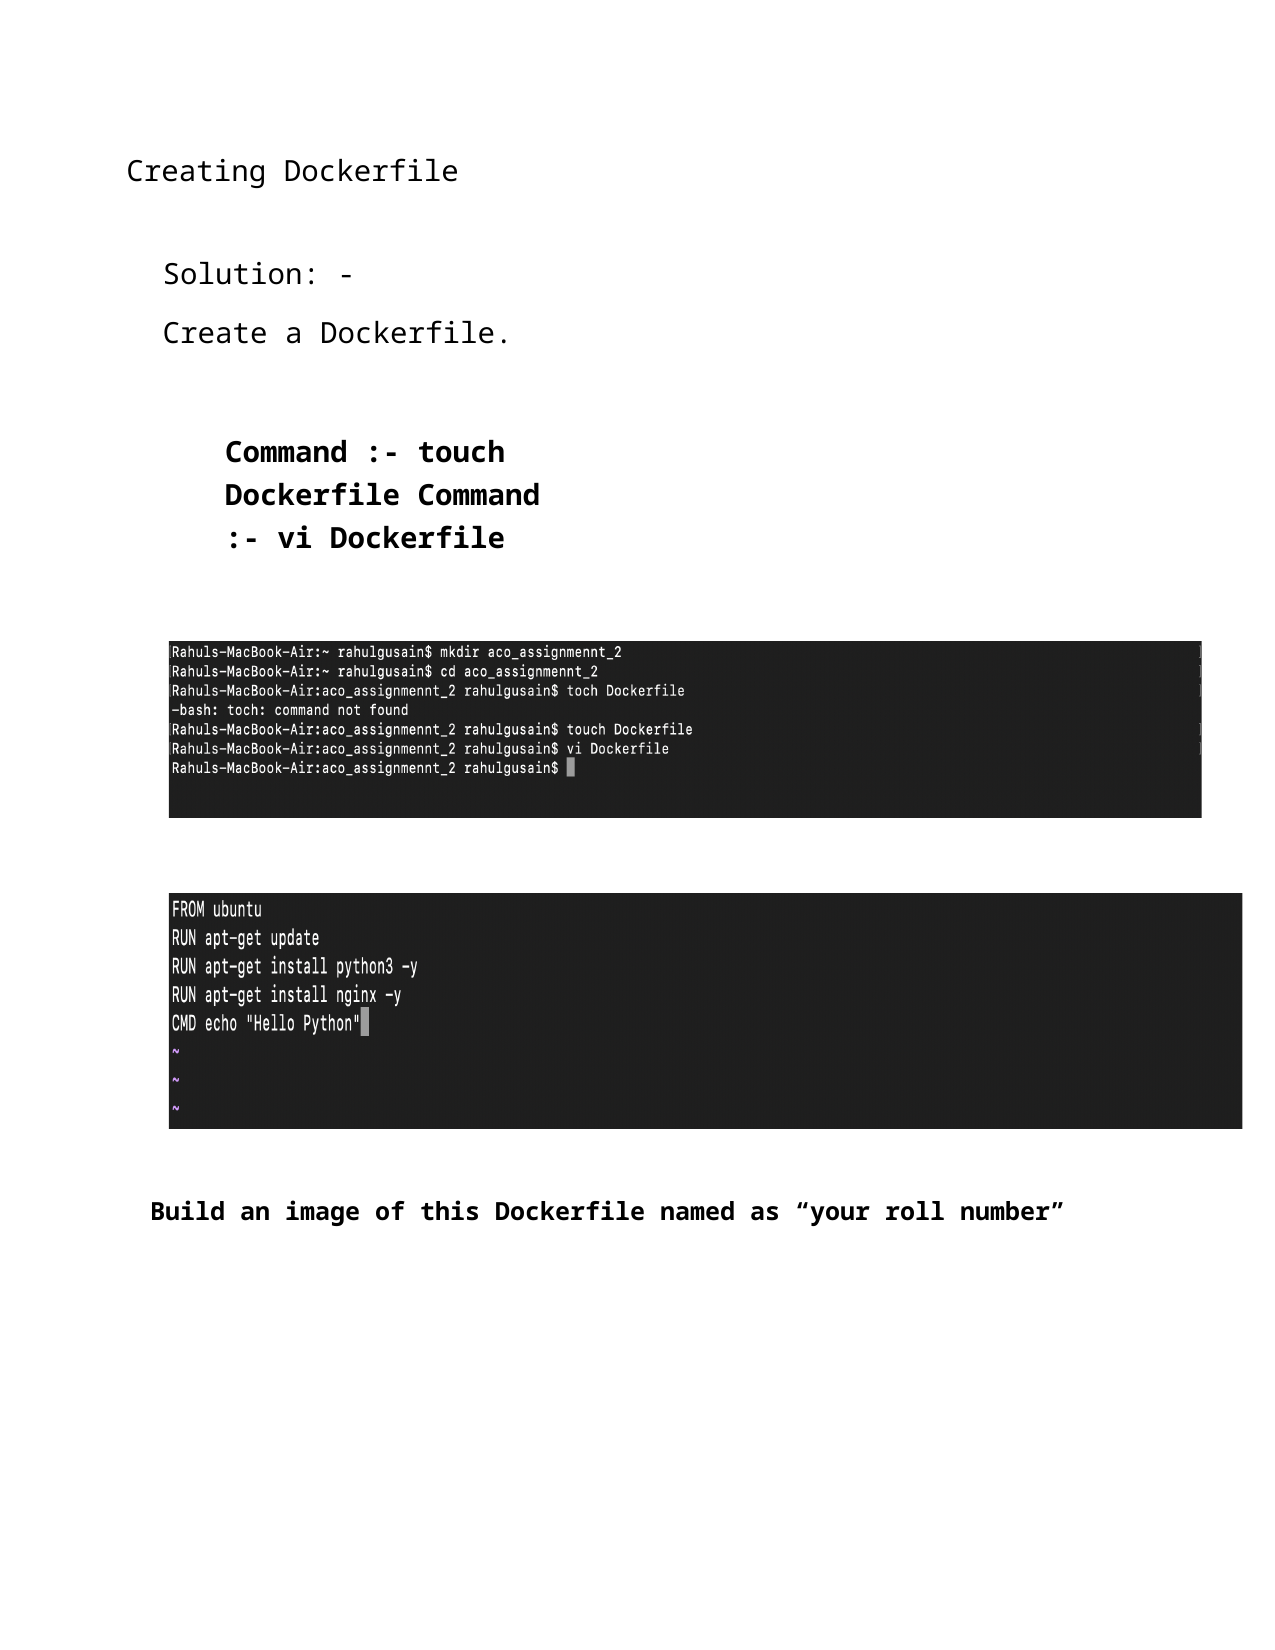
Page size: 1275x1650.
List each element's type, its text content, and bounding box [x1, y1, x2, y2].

subtitle Creating Dockerfile [126, 150, 1125, 190]
text Create a Dockerfile. [162, 313, 1125, 352]
text Build an image of this Dockerfile named as “your roll number” [150, 1194, 1125, 1228]
text Command :- touch Dockerfile Command :- vi Dockerfile [225, 432, 555, 557]
text Solution: - [162, 253, 1125, 293]
